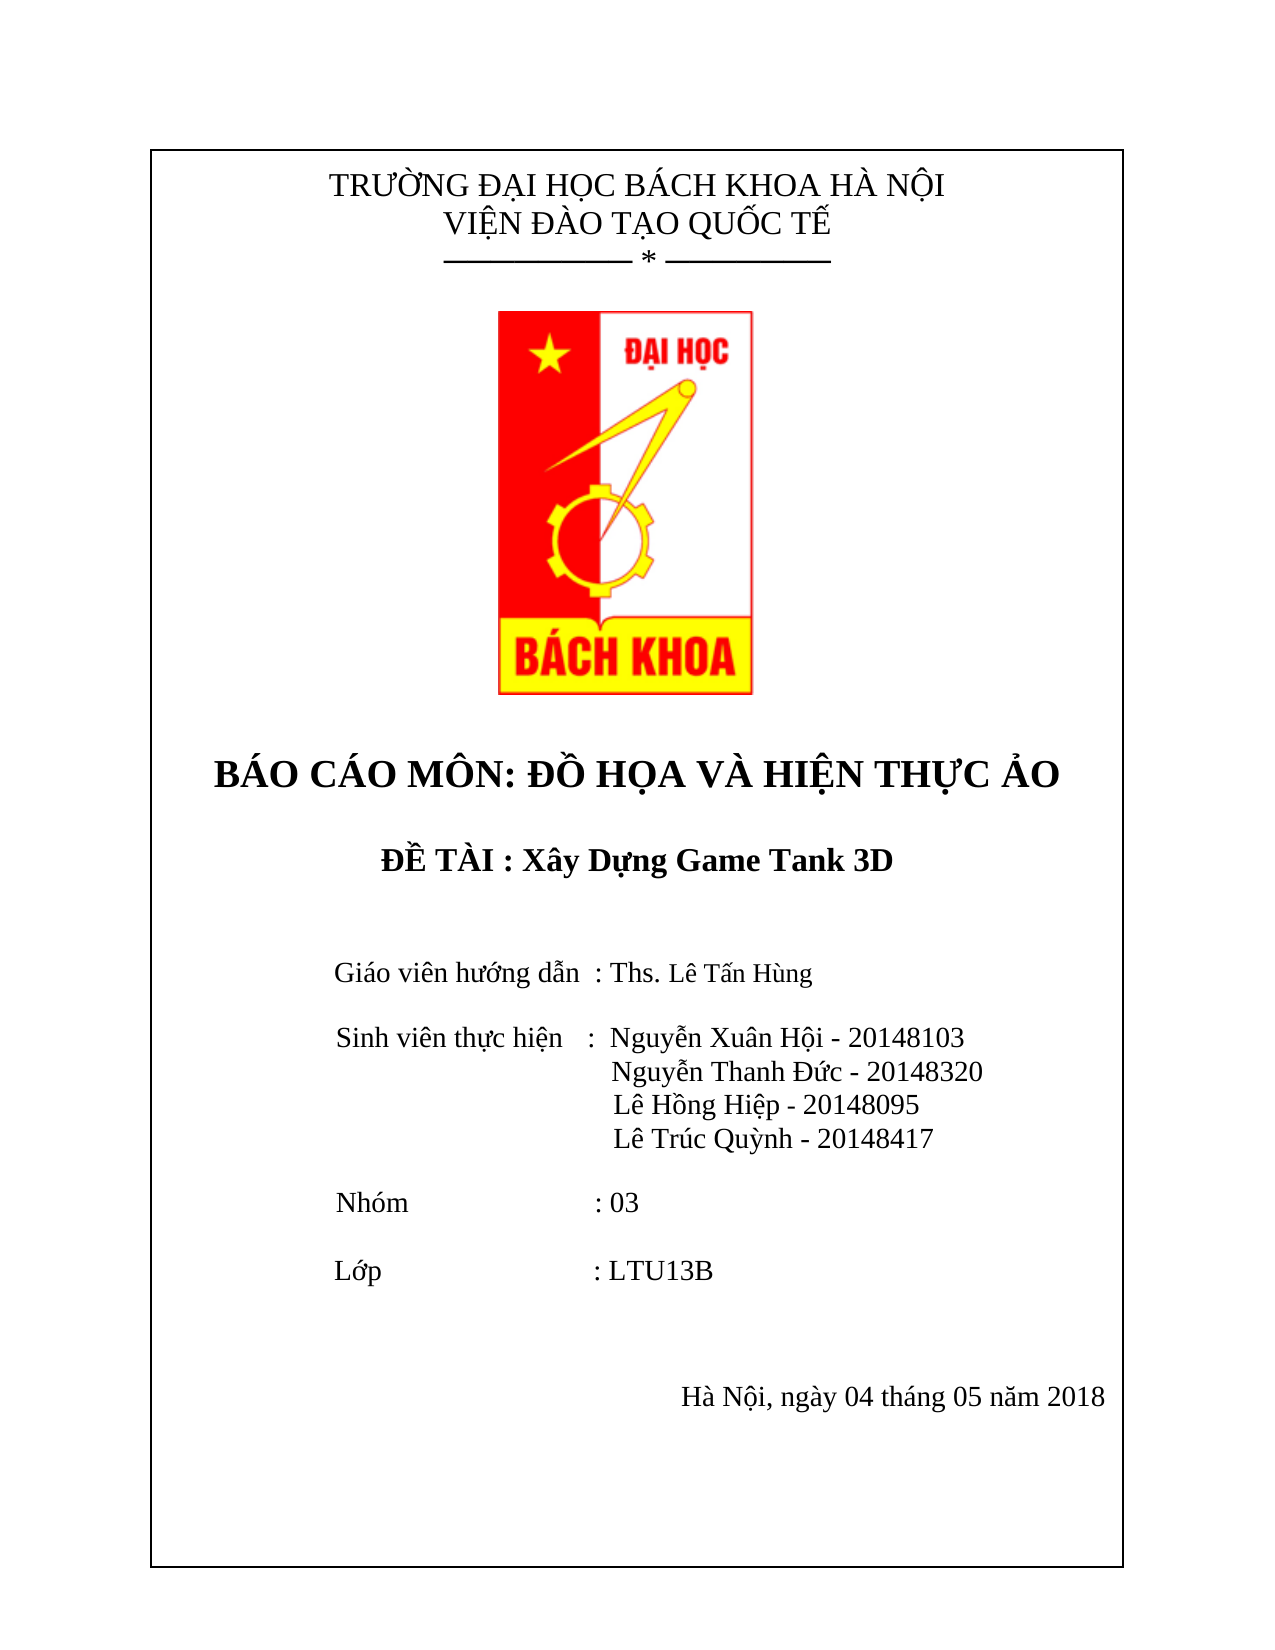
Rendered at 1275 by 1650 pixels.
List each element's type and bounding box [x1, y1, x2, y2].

picture [498, 311, 754, 695]
